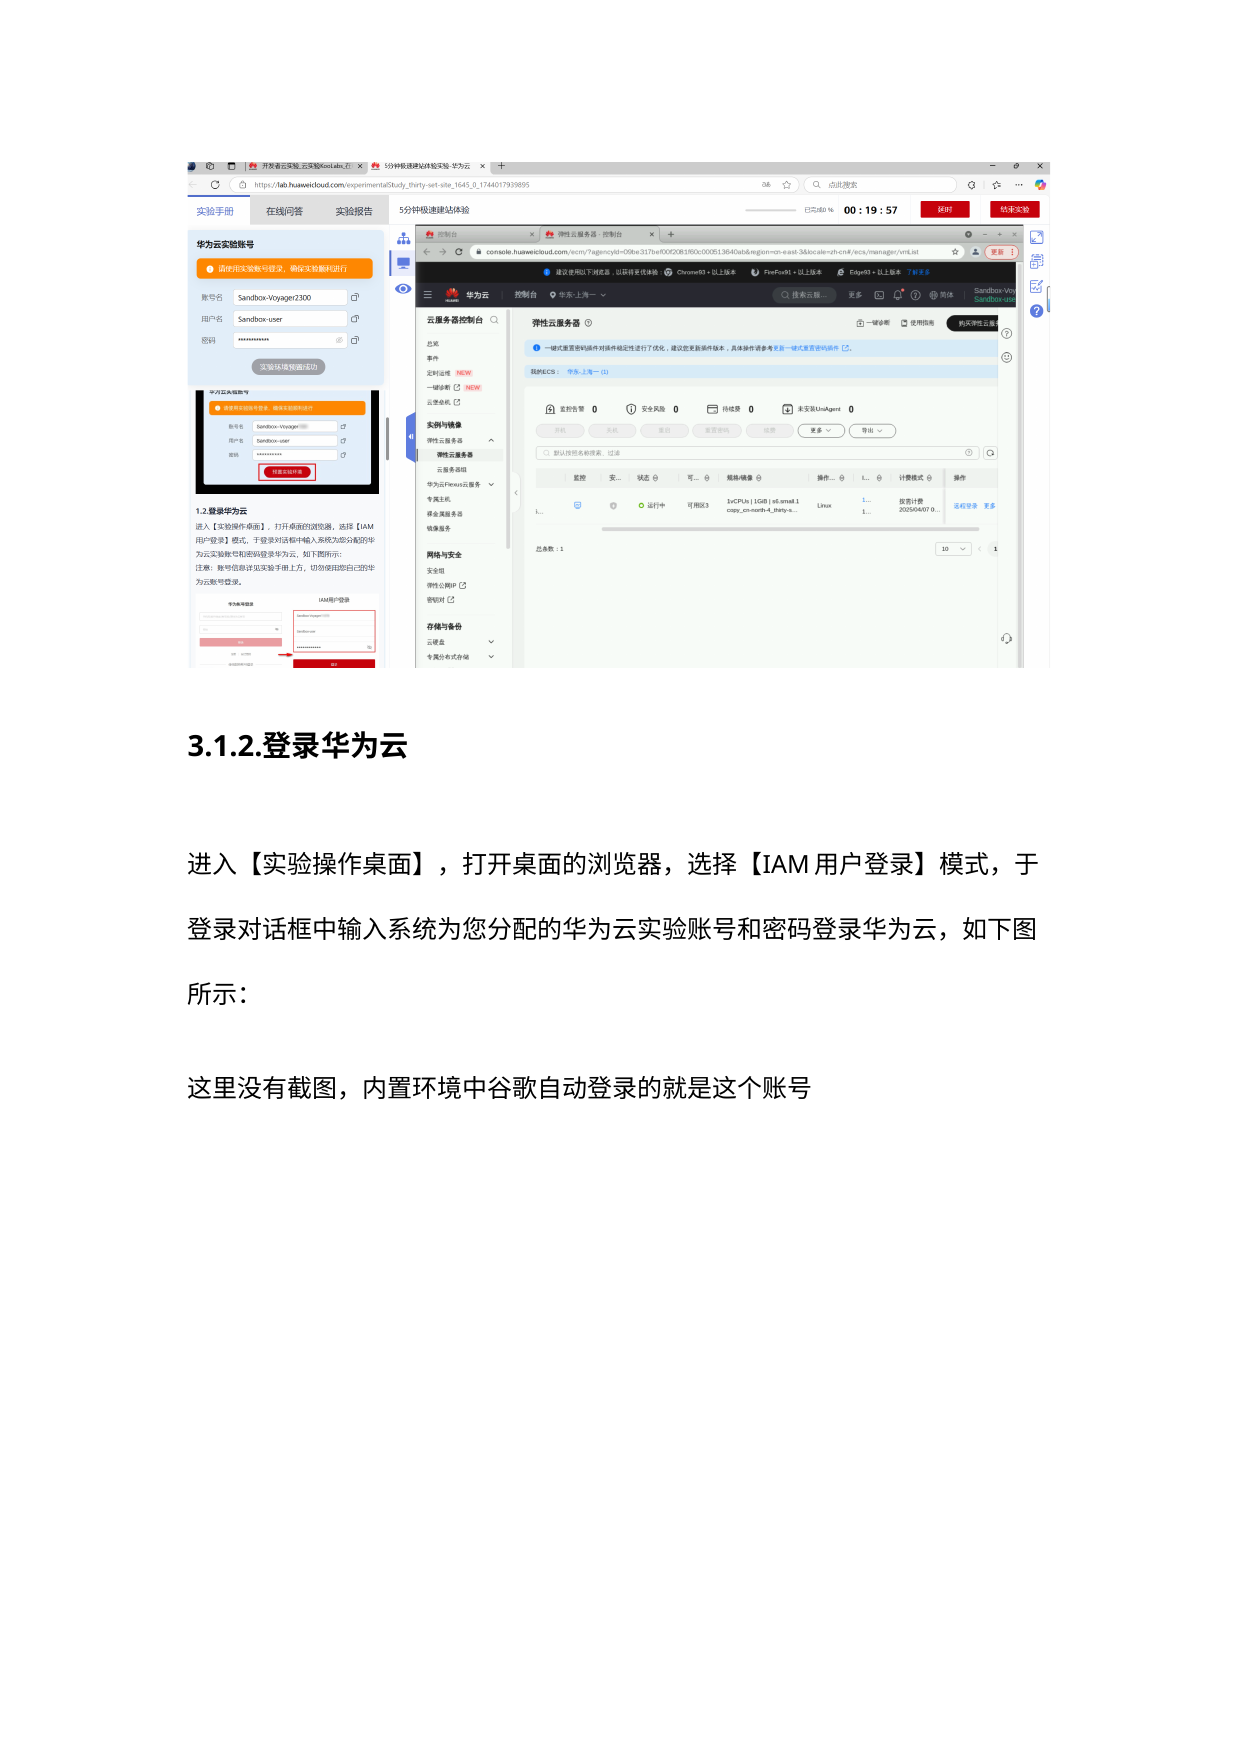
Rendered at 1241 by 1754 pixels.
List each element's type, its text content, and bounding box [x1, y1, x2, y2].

text 进入【实验操作桌面】，打开桌面的浏览器，选择【IAM用户登录】模式，于登录对话框中输入系统为您分配的华为云实验账号和密码登录华为云，如下图所示： [187, 830, 1053, 1025]
picture [187, 162, 1051, 668]
text 这里没有截图，内置环境中谷歌自动登录的就是这个账号 [187, 1054, 1053, 1119]
subtitle 3.1.2.登录华为云 [187, 711, 1053, 776]
